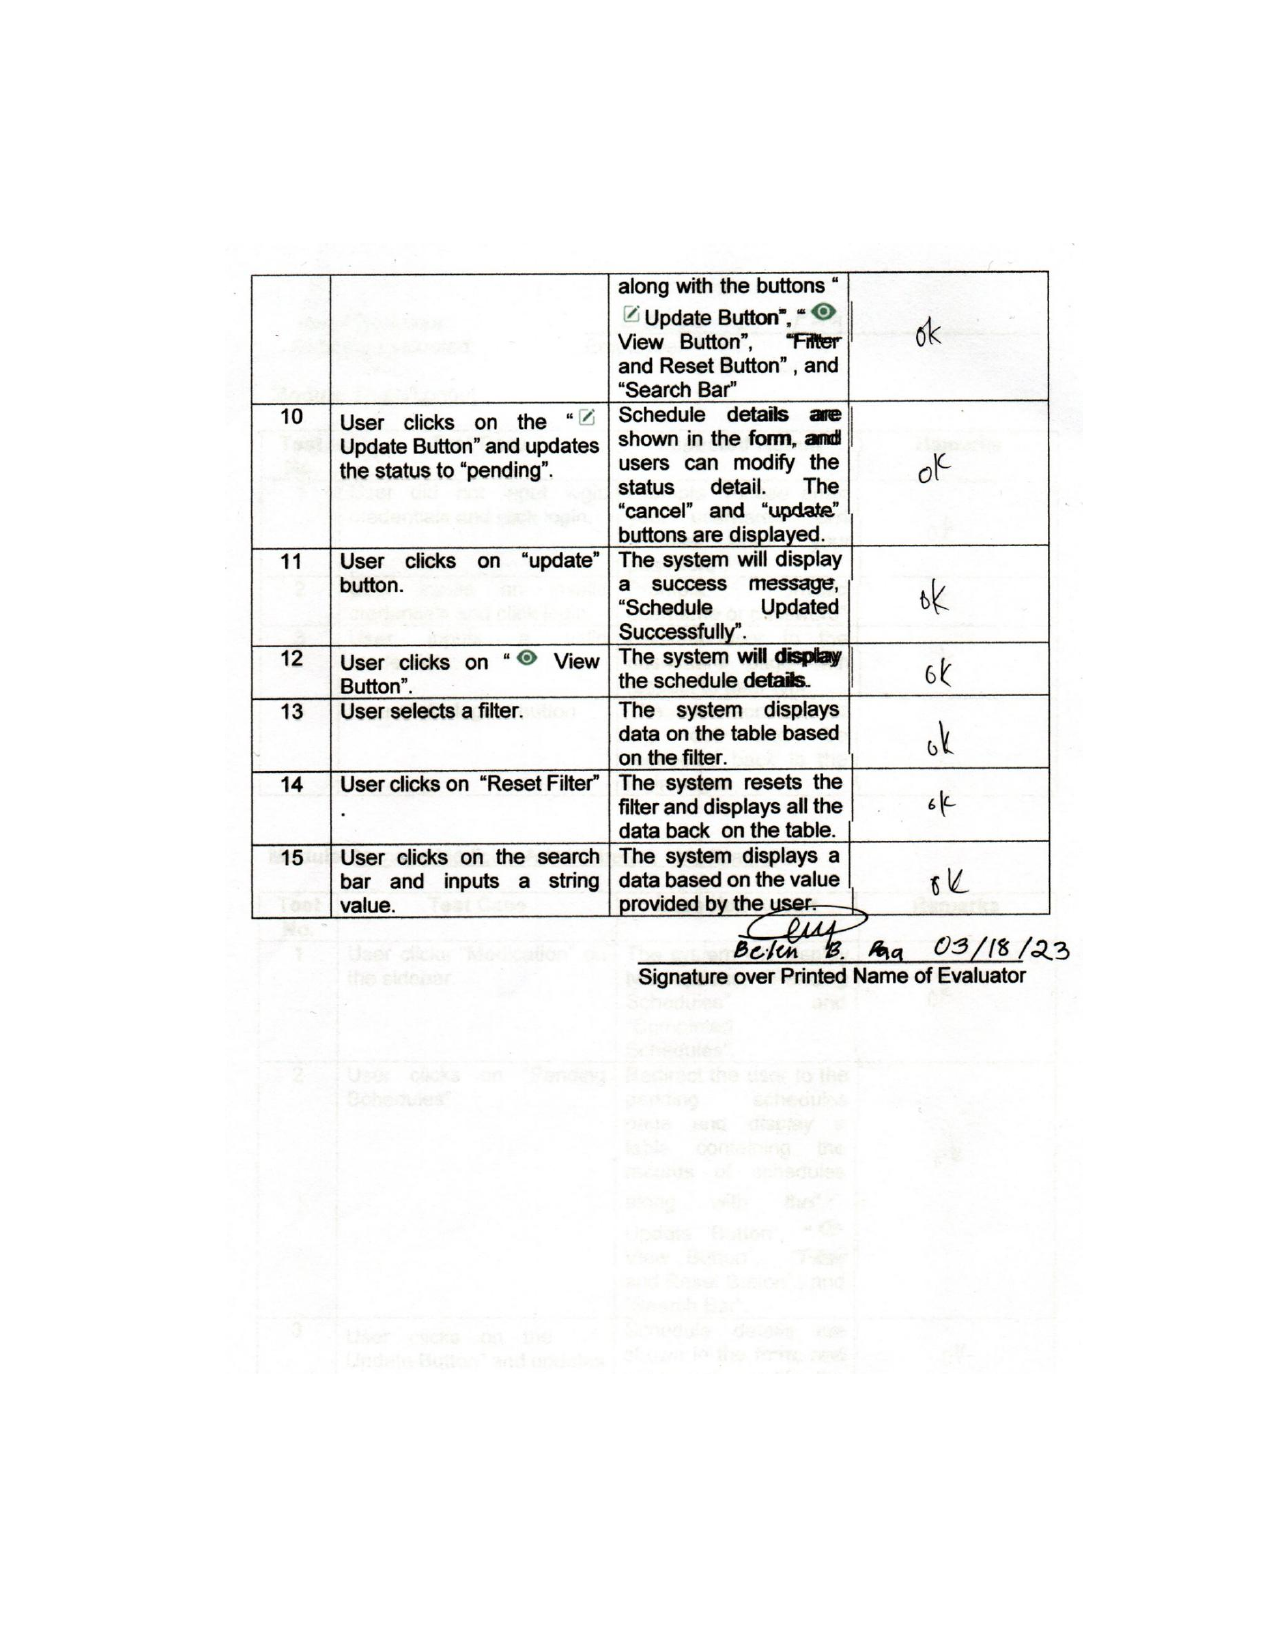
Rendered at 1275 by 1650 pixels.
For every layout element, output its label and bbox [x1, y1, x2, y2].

picture [225, 243, 1083, 1374]
